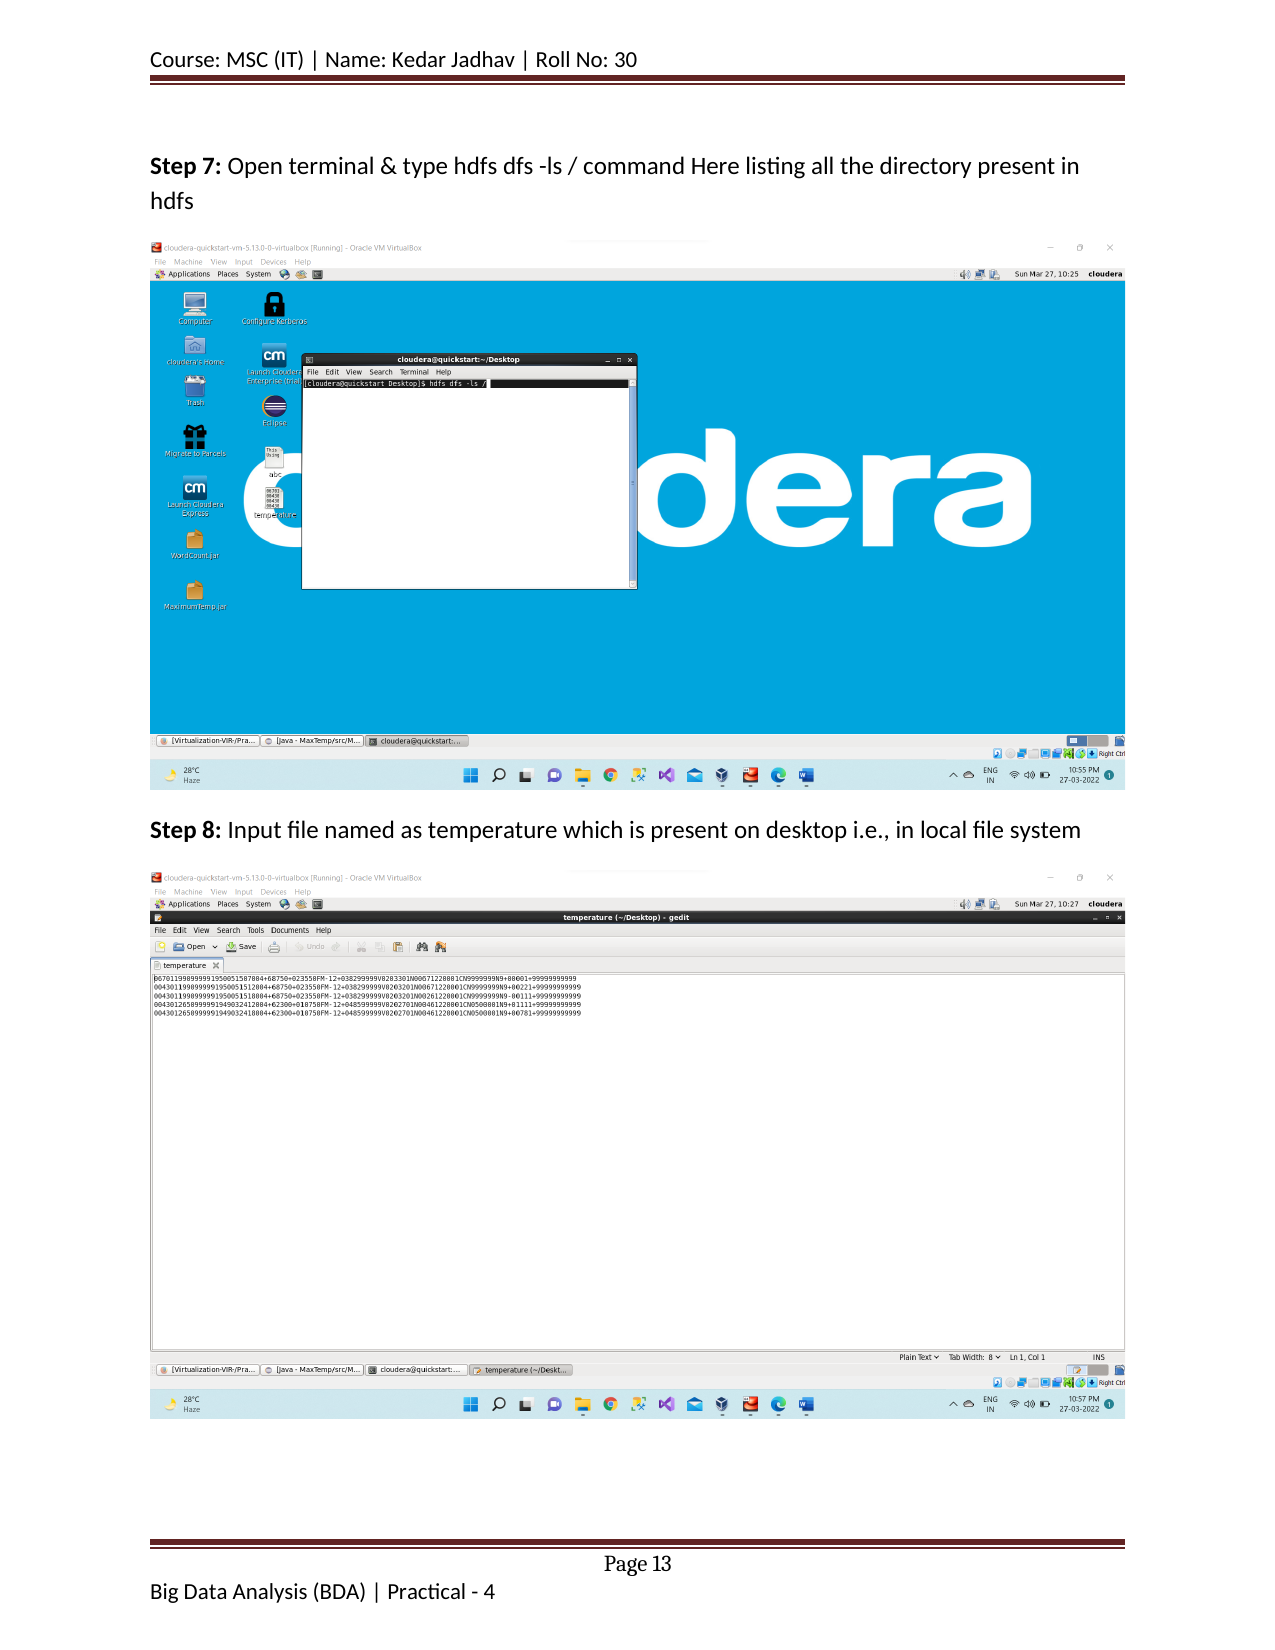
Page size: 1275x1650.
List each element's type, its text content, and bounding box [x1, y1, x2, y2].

picture [244, 354, 735, 588]
picture [266, 296, 283, 315]
picture [150, 240, 1125, 280]
text Step 8: Input file named as temperature which is present on desktop i.e., in local file system [150, 814, 1125, 845]
picture [184, 476, 206, 498]
picture [935, 454, 1031, 547]
text Step 7: Open terminal & type hdfs dfs -ls / command Here listing all the directory present in hdfs [150, 150, 1125, 216]
picture [185, 336, 205, 353]
picture [150, 735, 1125, 790]
picture [185, 376, 205, 396]
picture [263, 344, 286, 366]
picture [263, 396, 285, 417]
picture [150, 870, 1125, 1419]
picture [184, 293, 206, 315]
picture [863, 456, 930, 546]
picture [187, 531, 202, 548]
picture [187, 582, 202, 599]
picture [747, 454, 851, 547]
